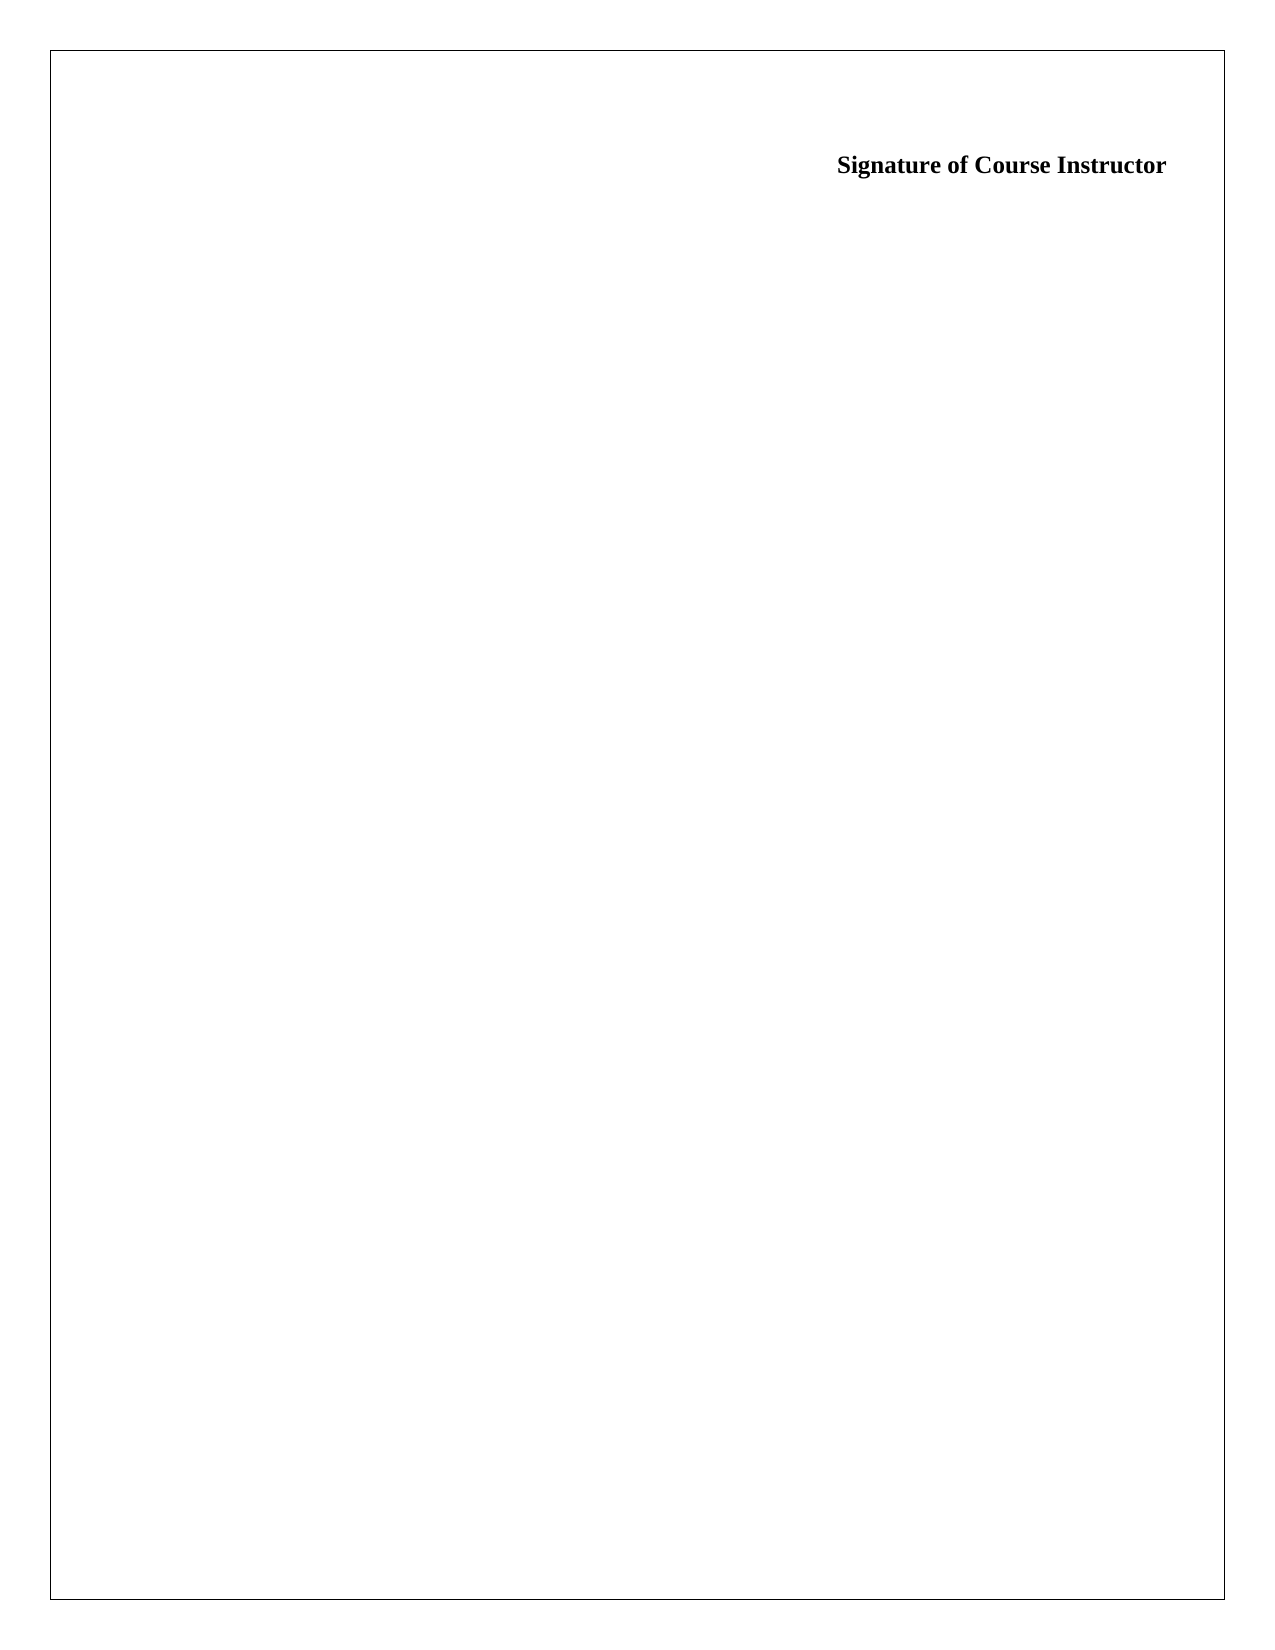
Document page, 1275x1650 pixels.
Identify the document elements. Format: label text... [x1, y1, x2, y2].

text Signature of Course Instructor [150, 150, 1167, 179]
